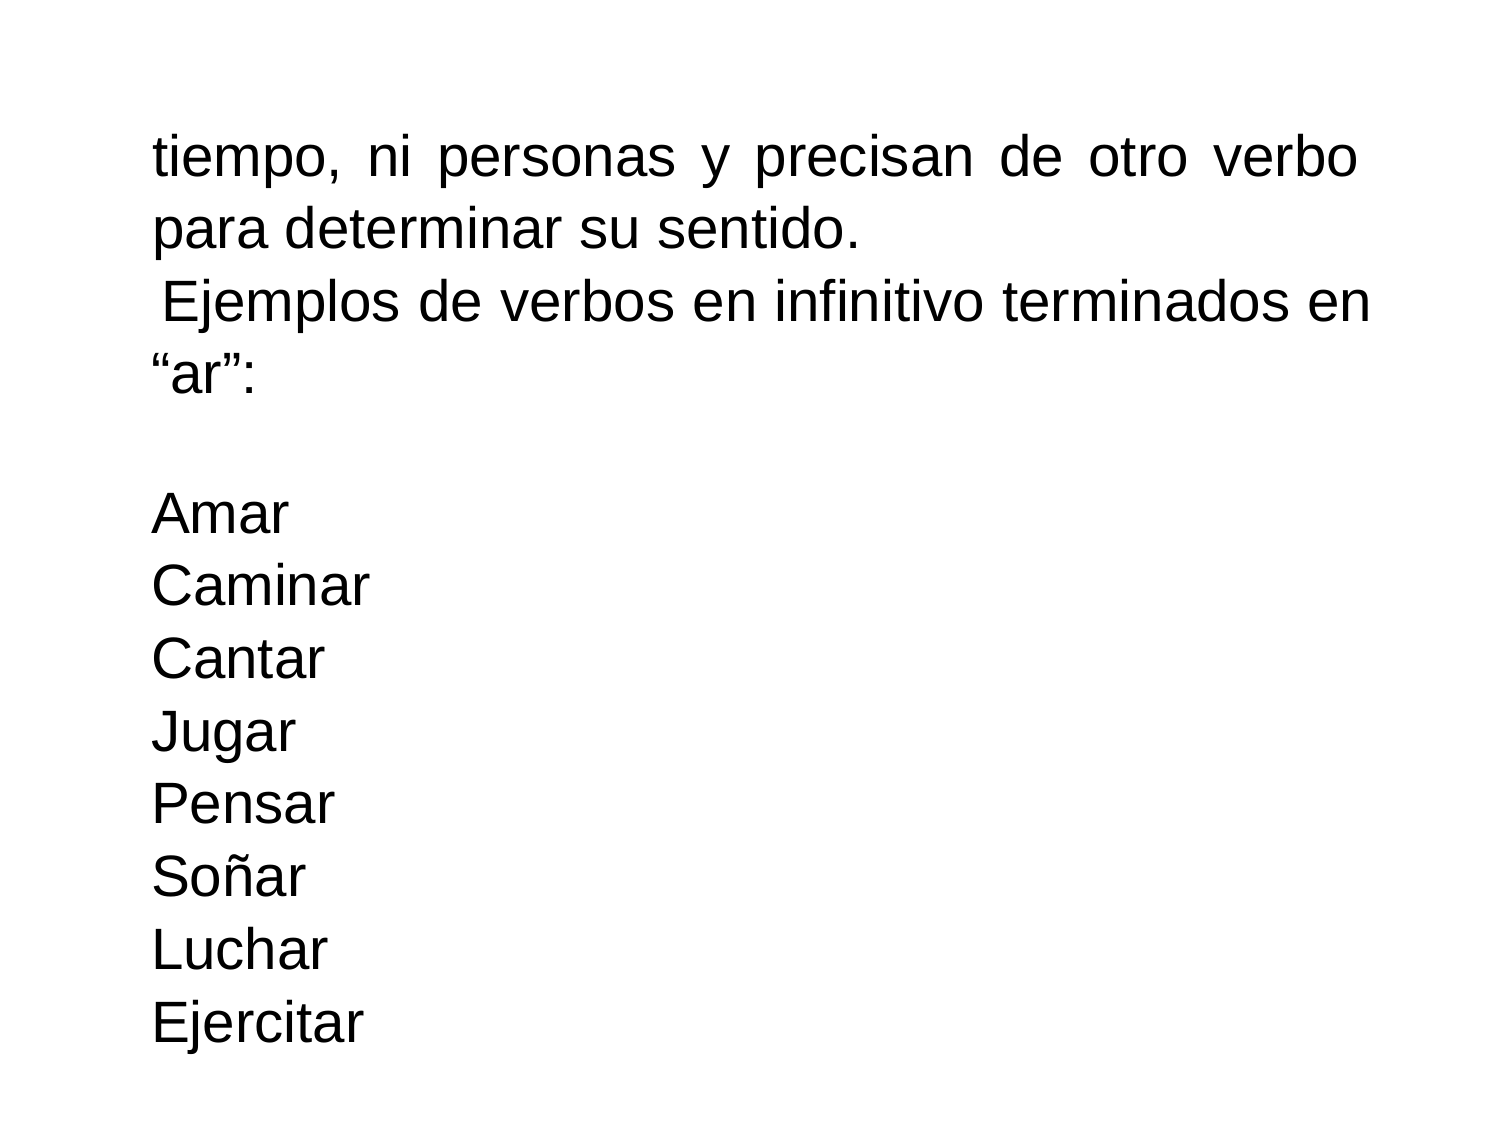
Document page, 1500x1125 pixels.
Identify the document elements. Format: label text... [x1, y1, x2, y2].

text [151, 122, 1361, 261]
text Jugar [151, 697, 1374, 764]
text Amar [151, 478, 1374, 546]
text Ejercitar [151, 987, 1374, 1054]
text Luchar [151, 915, 1374, 982]
text Caminar [151, 551, 1374, 618]
text Pensar [151, 769, 1374, 836]
text Soñar [151, 842, 1374, 909]
text Cantar [151, 624, 1374, 691]
text Ejemplos de verbos en infinitivo terminados en “ar”: [151, 267, 1374, 406]
